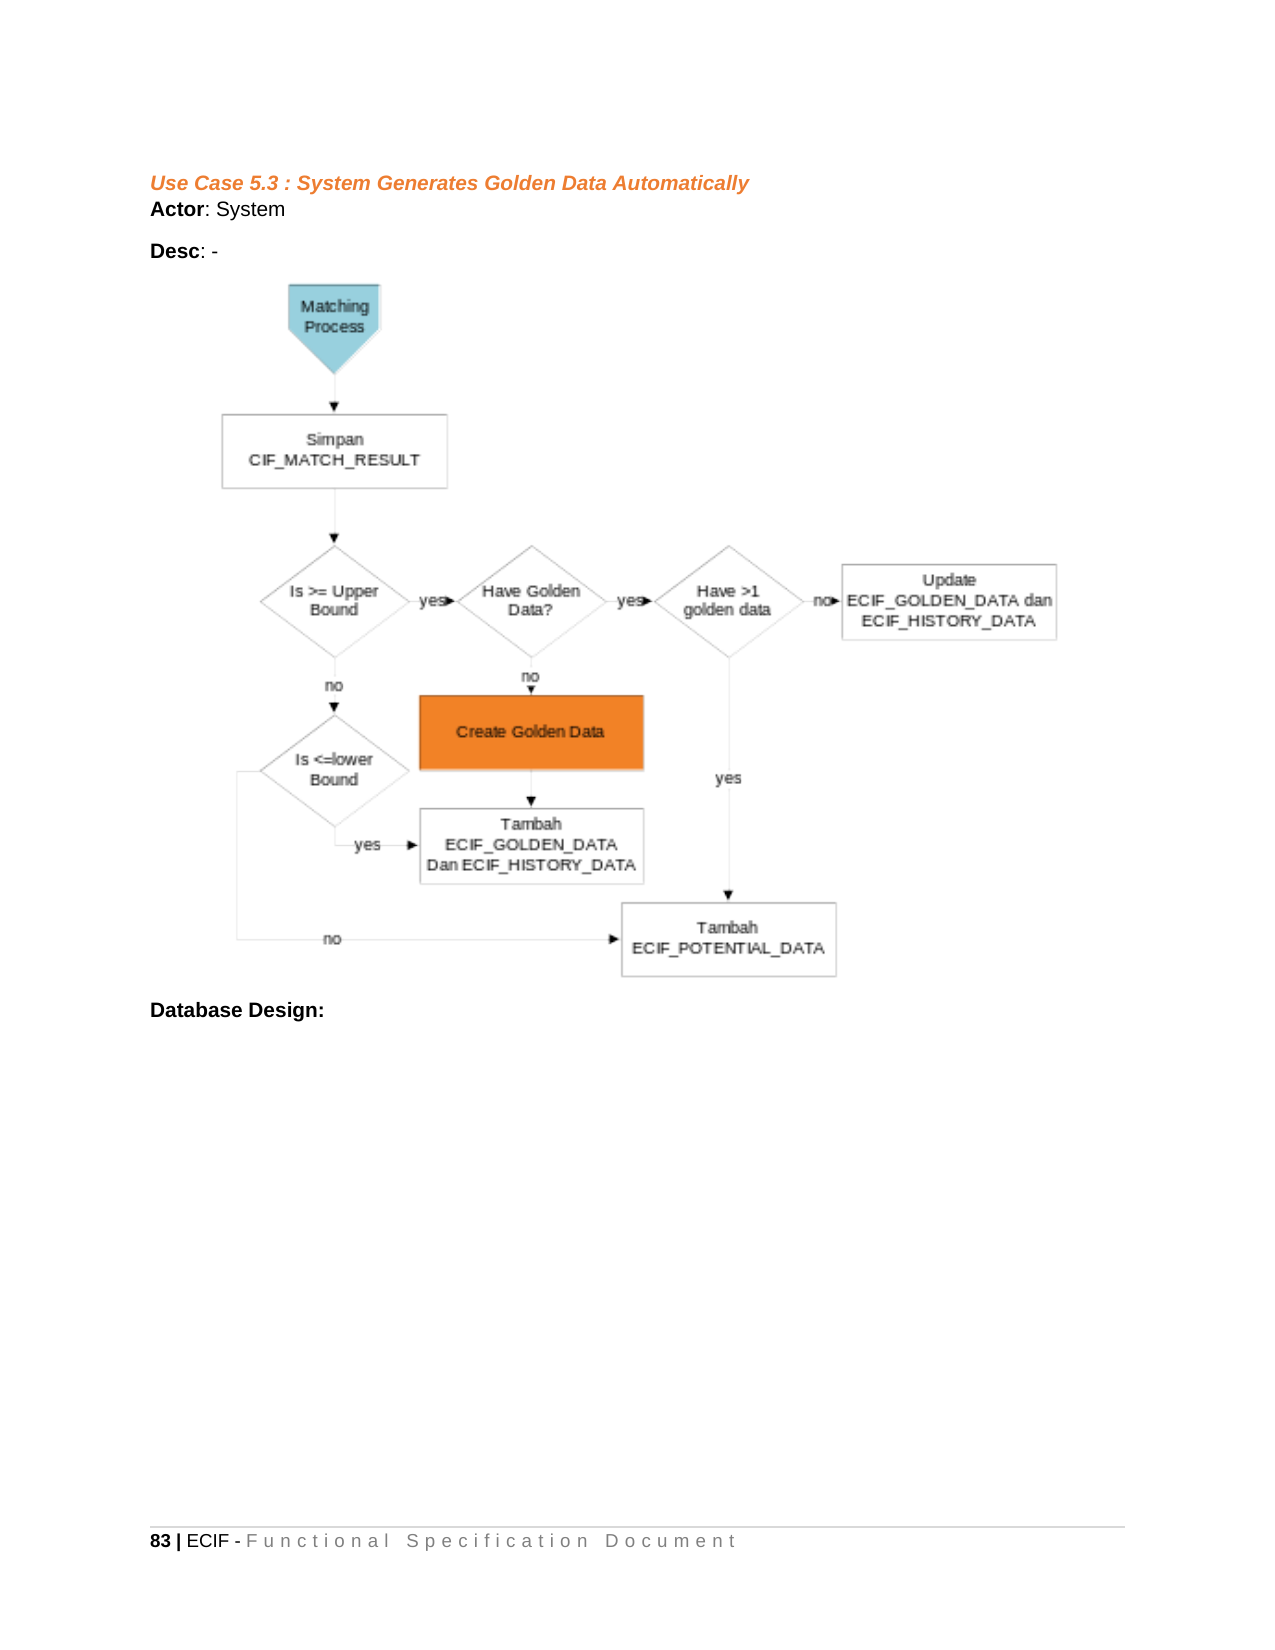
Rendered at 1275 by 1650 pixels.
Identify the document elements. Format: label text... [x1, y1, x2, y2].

text Database Design: [150, 998, 1125, 1022]
text Desc: - [150, 239, 1125, 263]
text Actor: System [150, 197, 1125, 221]
subtitle Use Case 5.3 : System Generates Golden Data Automatically [150, 171, 1125, 195]
